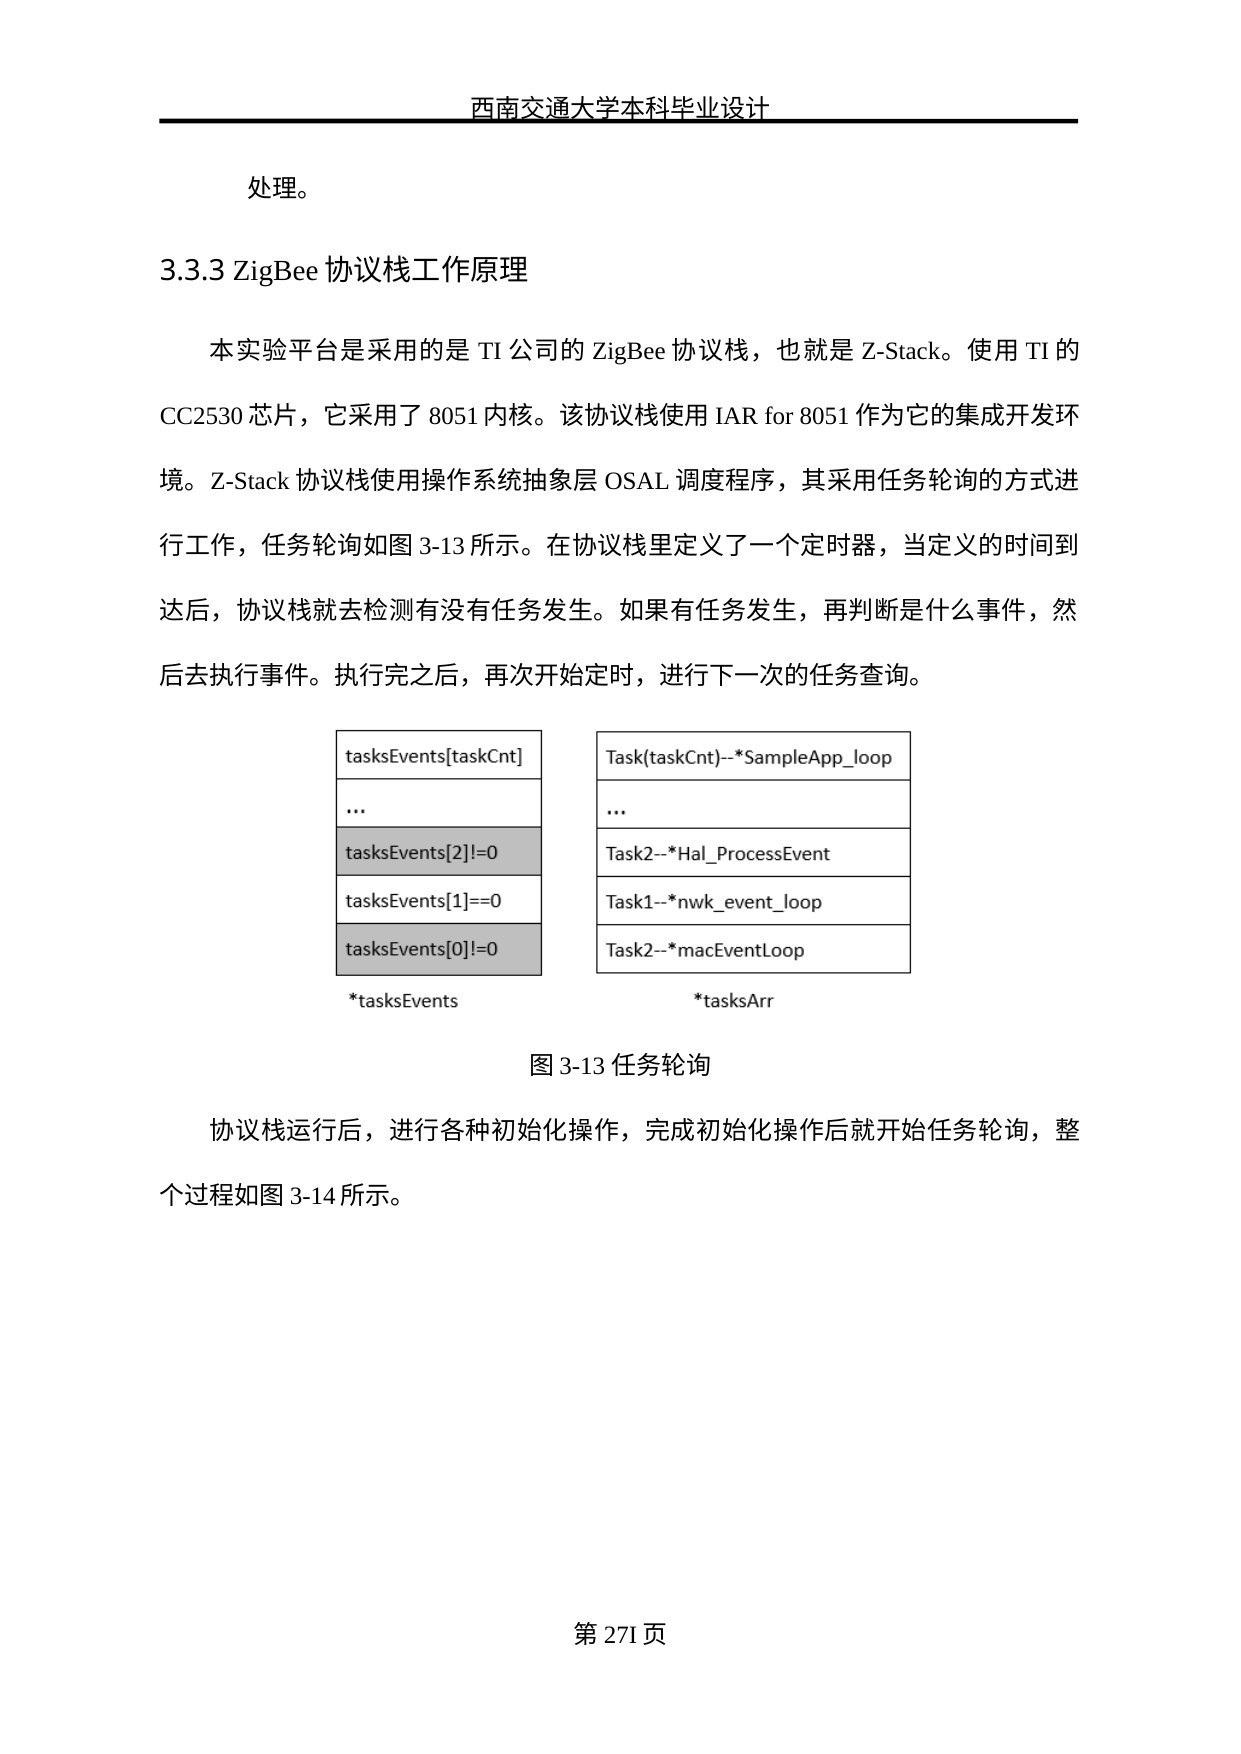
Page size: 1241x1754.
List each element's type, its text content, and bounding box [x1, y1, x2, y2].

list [203, 154, 1081, 219]
picture [307, 706, 934, 1023]
text 本实验平台是采用的是TI公司的ZigBee协议栈，也就是Z-Stack。使用TI的CC2530芯片，它采用了8051内核。该协议栈使用IAR for 8051作为它的集成开发环境。Z-Stack协议栈使用操作系统抽象层OSAL调度程序，其采用任务轮询的方式进行工作，任务轮询如图3-13所示。在协议栈里定义了一个定时器，当定义的时间到达后，协议栈就去检测有没有任务发生。如果有任务发生，再判断是什么事件，然后去执行事件。执行完之后，再次开始定时，进行下一次的任务查询。 [159, 316, 1081, 706]
text 图3-13 任务轮询 [159, 1031, 1081, 1096]
text 协议栈运行后，进行各种初始化操作，完成初始化操作后就开始任务轮询，整个过程如图3-14所示。 [159, 1096, 1081, 1226]
text 3.3.3 ZigBee协议栈工作原理 [159, 235, 1081, 300]
